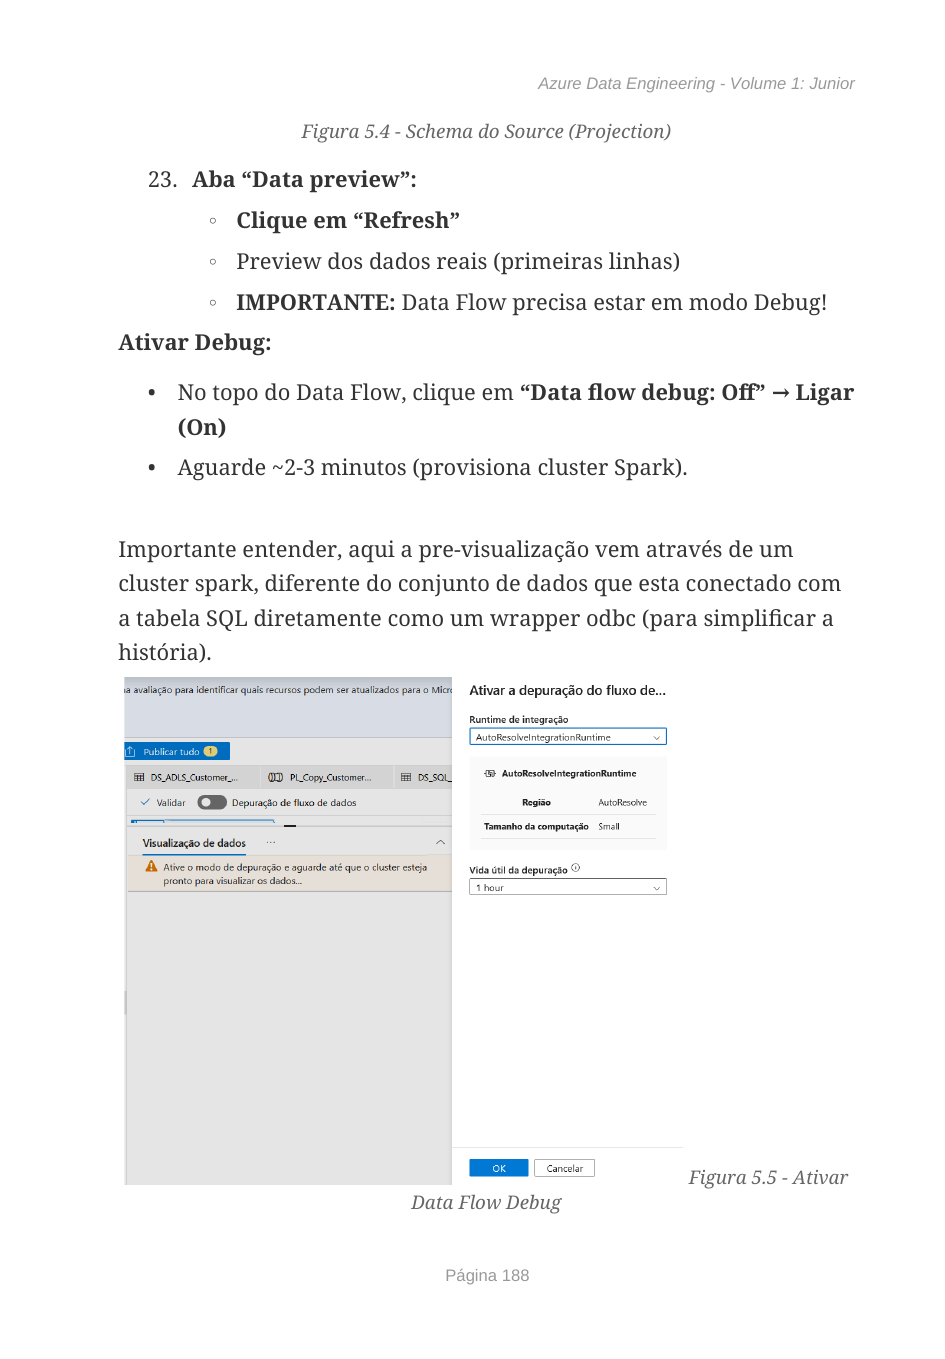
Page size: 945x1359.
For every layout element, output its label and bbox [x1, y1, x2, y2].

picture [124, 677, 683, 1185]
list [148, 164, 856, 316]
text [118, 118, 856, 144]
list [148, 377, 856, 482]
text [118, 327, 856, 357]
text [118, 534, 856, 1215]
